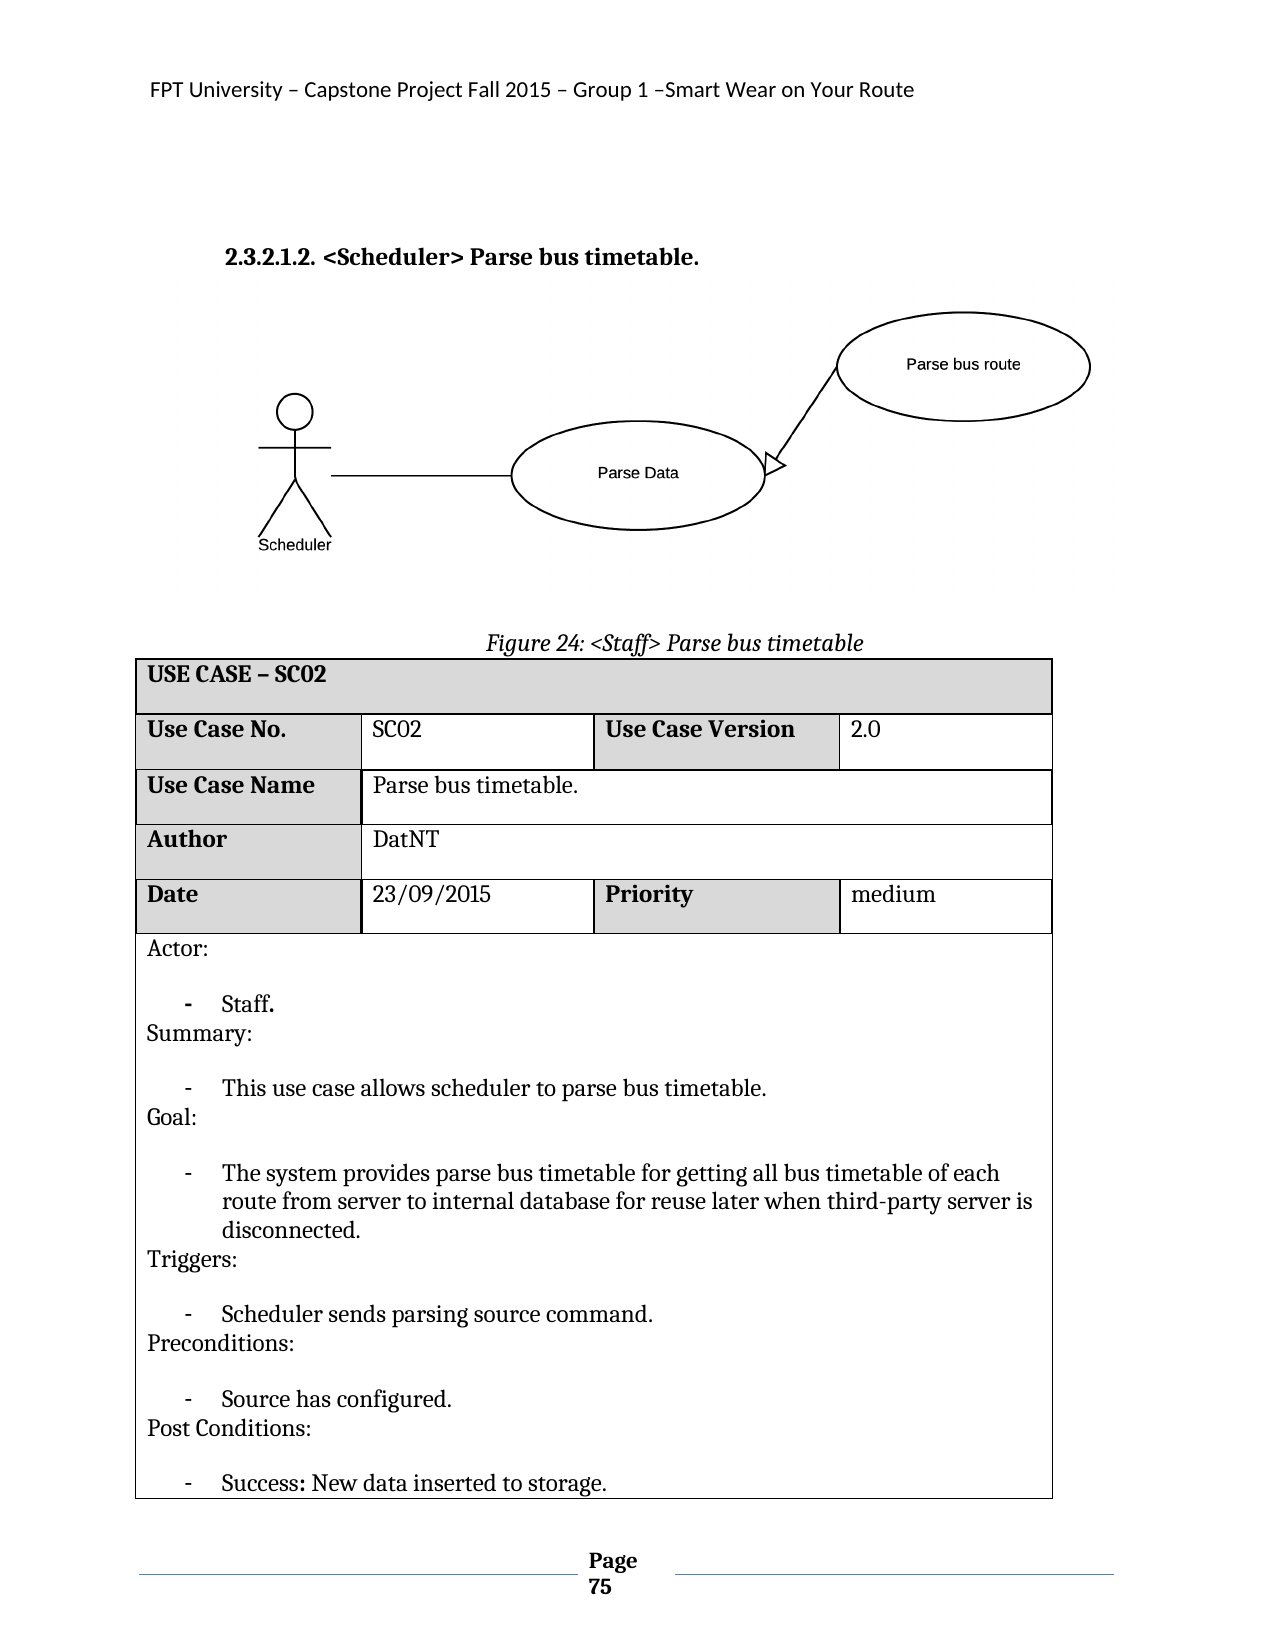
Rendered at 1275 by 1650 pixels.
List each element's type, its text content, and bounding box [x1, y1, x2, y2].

table_cell Priority [595, 880, 839, 933]
subtitle <Scheduler> Parse bus timetable. [225, 243, 1125, 272]
table_cell Author [136, 825, 361, 879]
picture [150, 276, 1125, 593]
table_cell Use Case Version [595, 715, 839, 769]
table_cell Date [137, 880, 360, 933]
table_cell medium [841, 880, 1051, 933]
table_cell 2.0 [840, 715, 1052, 769]
table_cell 23/09/2015 [363, 880, 593, 933]
table_cell Use Case No. [136, 715, 361, 769]
text Figure 18: <Staff> Parse bus timetable [150, 629, 1125, 658]
table_cell DatNT [362, 825, 1052, 879]
table_cell SC02 [362, 715, 593, 769]
table_cell Parse bus timetable. [363, 771, 1051, 824]
table_cell Use Case Name [137, 770, 360, 824]
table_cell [136, 934, 1052, 1498]
table_header USE CASE – SC02 [137, 660, 1051, 713]
